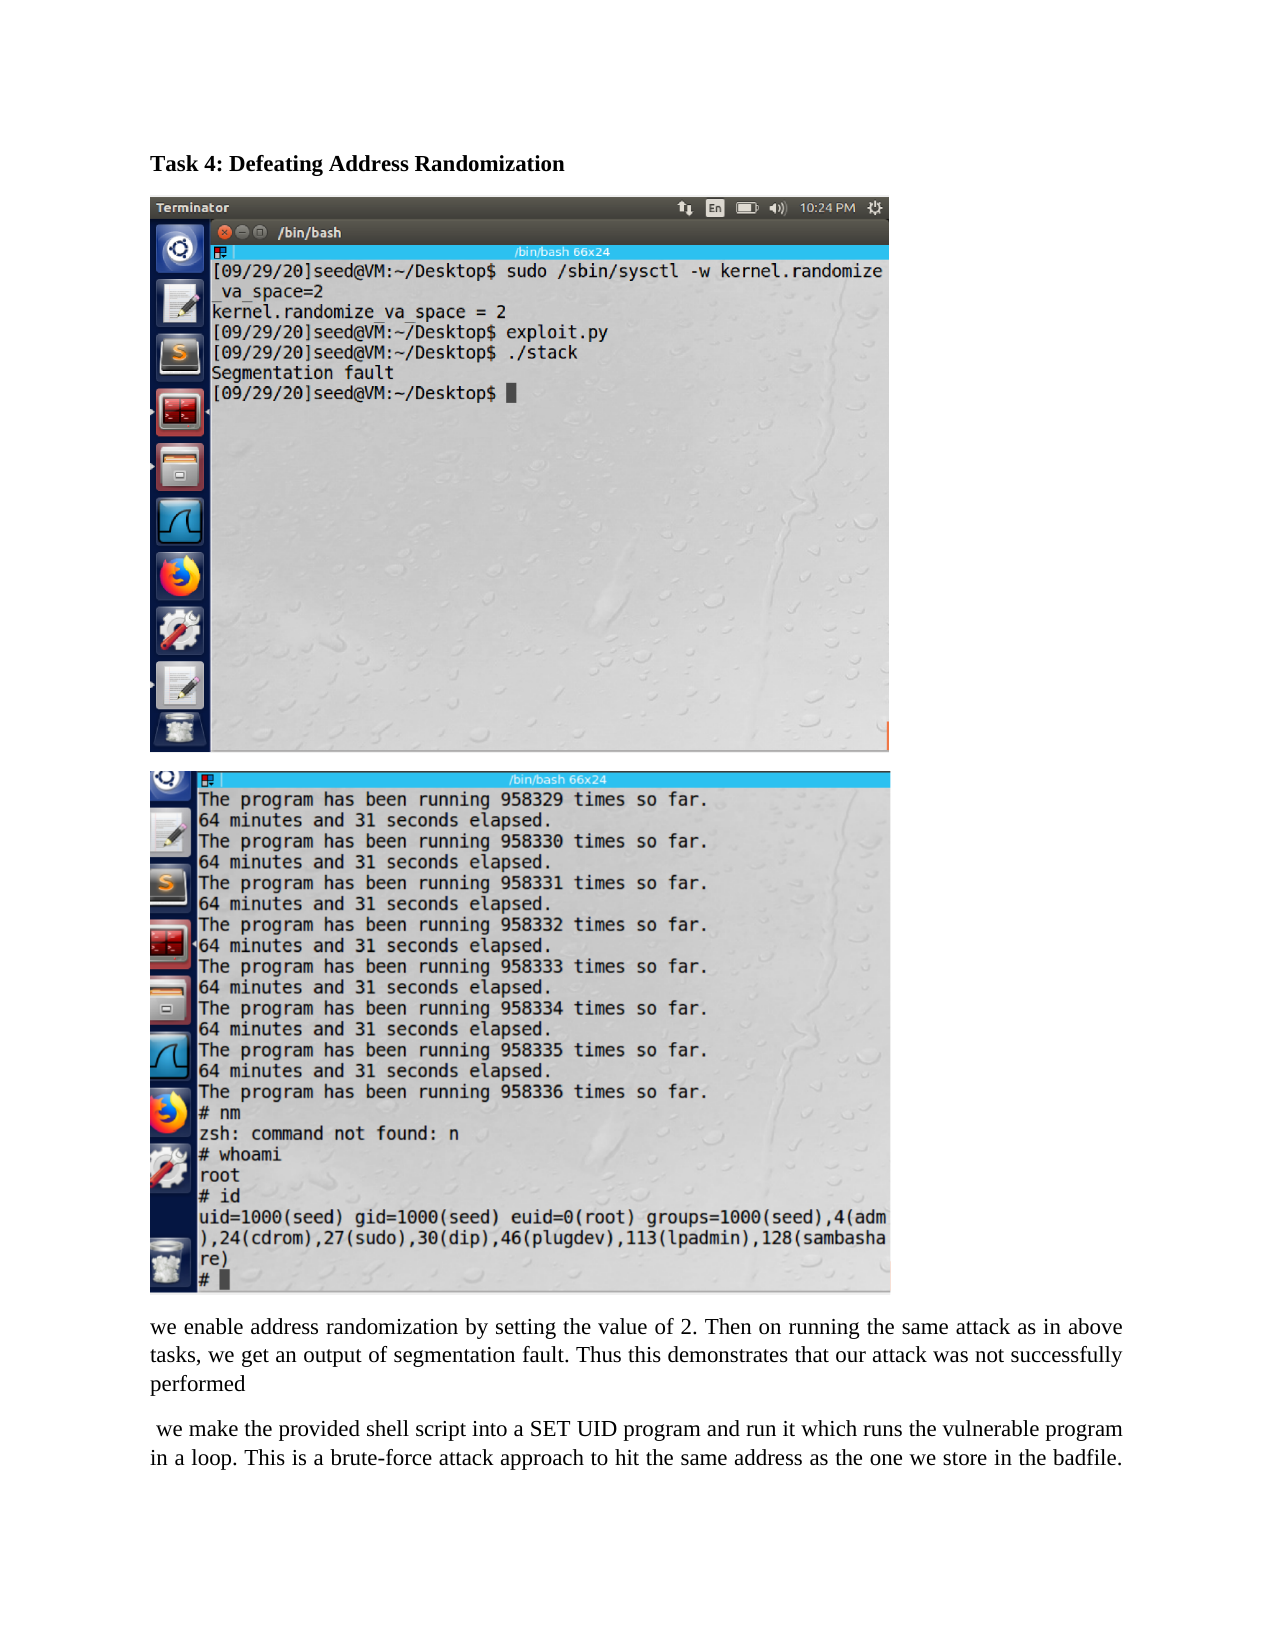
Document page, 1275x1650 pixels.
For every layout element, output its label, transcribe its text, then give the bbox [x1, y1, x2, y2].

text we enable address randomization by setting the value of 2. Then on running the same attack as in above tasks, we get an output of segmentation fault. Thus this demonstrates that our attack was not successfully performed [150, 1313, 1125, 1396]
text Task 4: Defeating Address Randomization [150, 150, 1125, 176]
picture [150, 771, 891, 1295]
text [150, 1415, 1125, 1470]
picture [150, 195, 889, 753]
